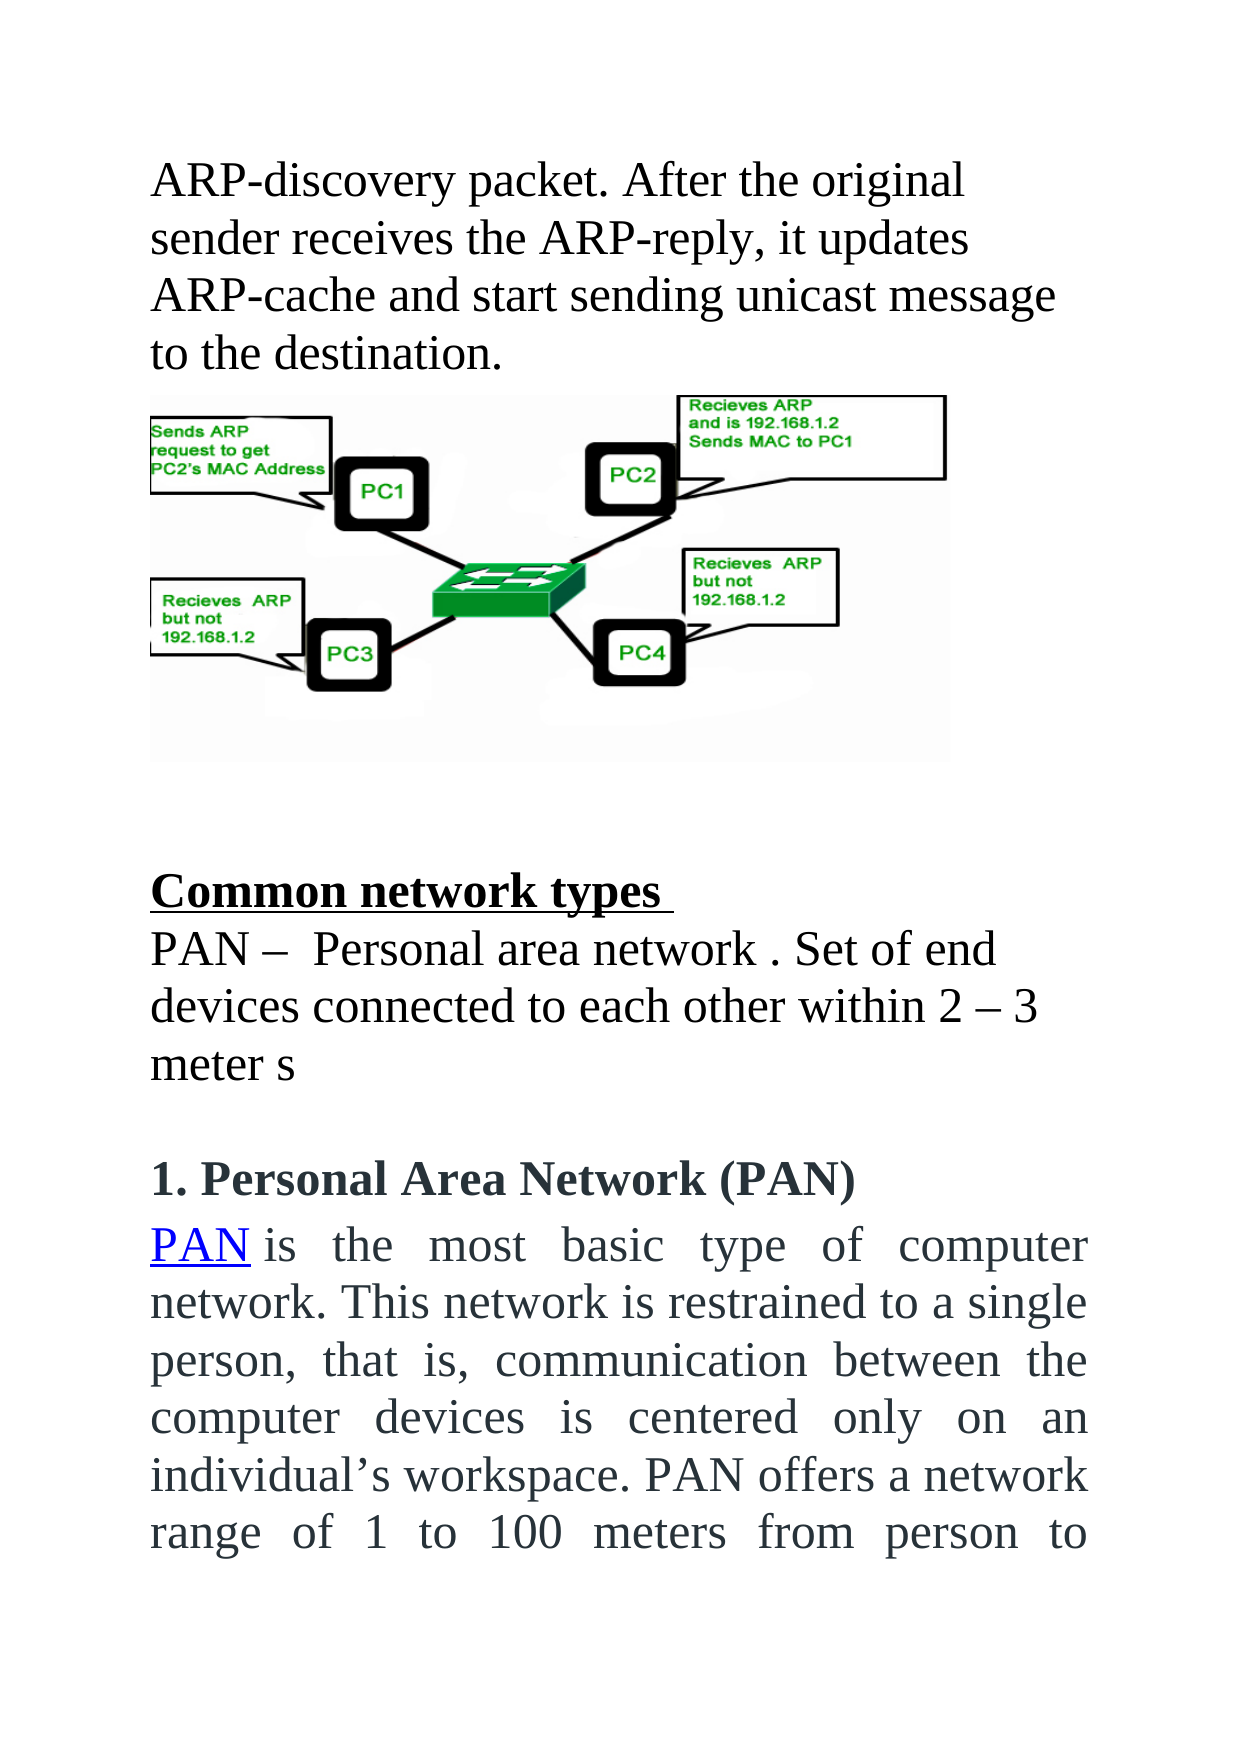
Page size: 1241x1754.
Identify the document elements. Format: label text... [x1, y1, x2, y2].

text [150, 150, 1090, 380]
text Common network types [150, 861, 1090, 918]
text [150, 1214, 1090, 1559]
text PAN – Personal area network . Set of end devices connected to each other within 2 – 3 meter s [150, 918, 1090, 1091]
picture [150, 395, 951, 762]
subtitle 1. Personal Area Network (PAN) [150, 1148, 1090, 1206]
